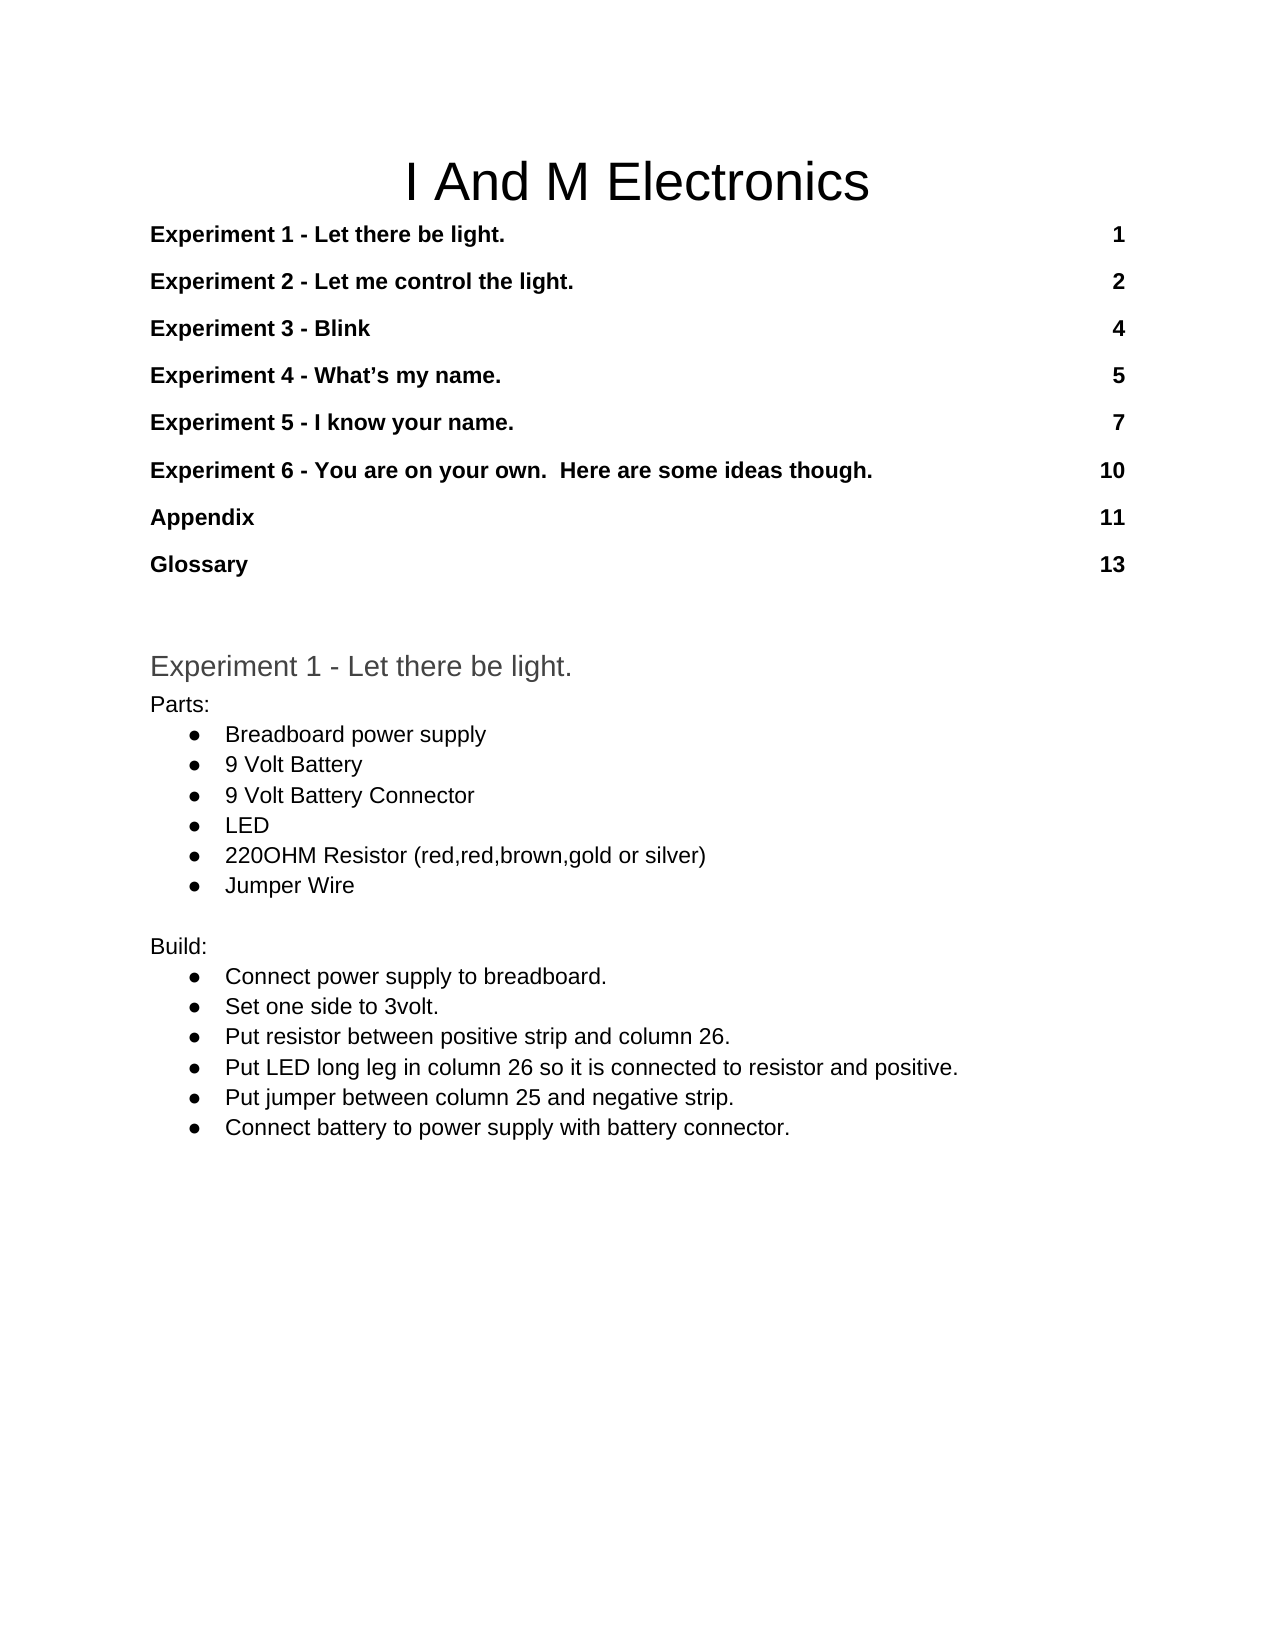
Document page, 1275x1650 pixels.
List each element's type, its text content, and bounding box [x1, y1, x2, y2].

list Connect power supply to breadboard. [187, 963, 1125, 989]
text Experiment 4 - What’s my name. 5 [150, 362, 1125, 388]
list 9 Volt Battery [187, 751, 1125, 778]
list Put resistor between positive strip and column 26. [187, 1023, 1125, 1050]
text Build: [150, 933, 1125, 959]
text Glossary 13 [150, 551, 1125, 577]
list Put jumper between column 25 and negative strip. [187, 1084, 1125, 1110]
list Jumper Wire [187, 872, 1125, 899]
list Set one side to 3volt. [187, 993, 1125, 1019]
list LED [187, 812, 1125, 838]
text Experiment 3 - Blink 4 [150, 315, 1125, 341]
list 9 Volt Battery Connector [187, 782, 1125, 808]
title I And M Electronics [150, 150, 1125, 212]
list Connect battery to power supply with battery connector. [187, 1114, 1125, 1140]
list Put LED long leg in column 26 so it is connected to resistor and positive. [187, 1053, 1125, 1080]
subtitle Experiment 1 - Let there be light. [150, 649, 1125, 683]
list 220OHM Resistor (red,red,brown,gold or silver) [187, 842, 1125, 868]
text Experiment 2 - Let me control the light. 2 [150, 268, 1125, 294]
text Appendix 11 [150, 504, 1125, 530]
text Experiment 6 - You are on your own. Here are some ideas though. 10 [150, 457, 1125, 483]
list Breadboard power supply [187, 721, 1125, 748]
text Experiment 1 - Let there be light. 1 [150, 221, 1125, 247]
text Experiment 5 - I know your name. 7 [150, 409, 1125, 436]
text Parts: [150, 691, 1125, 717]
